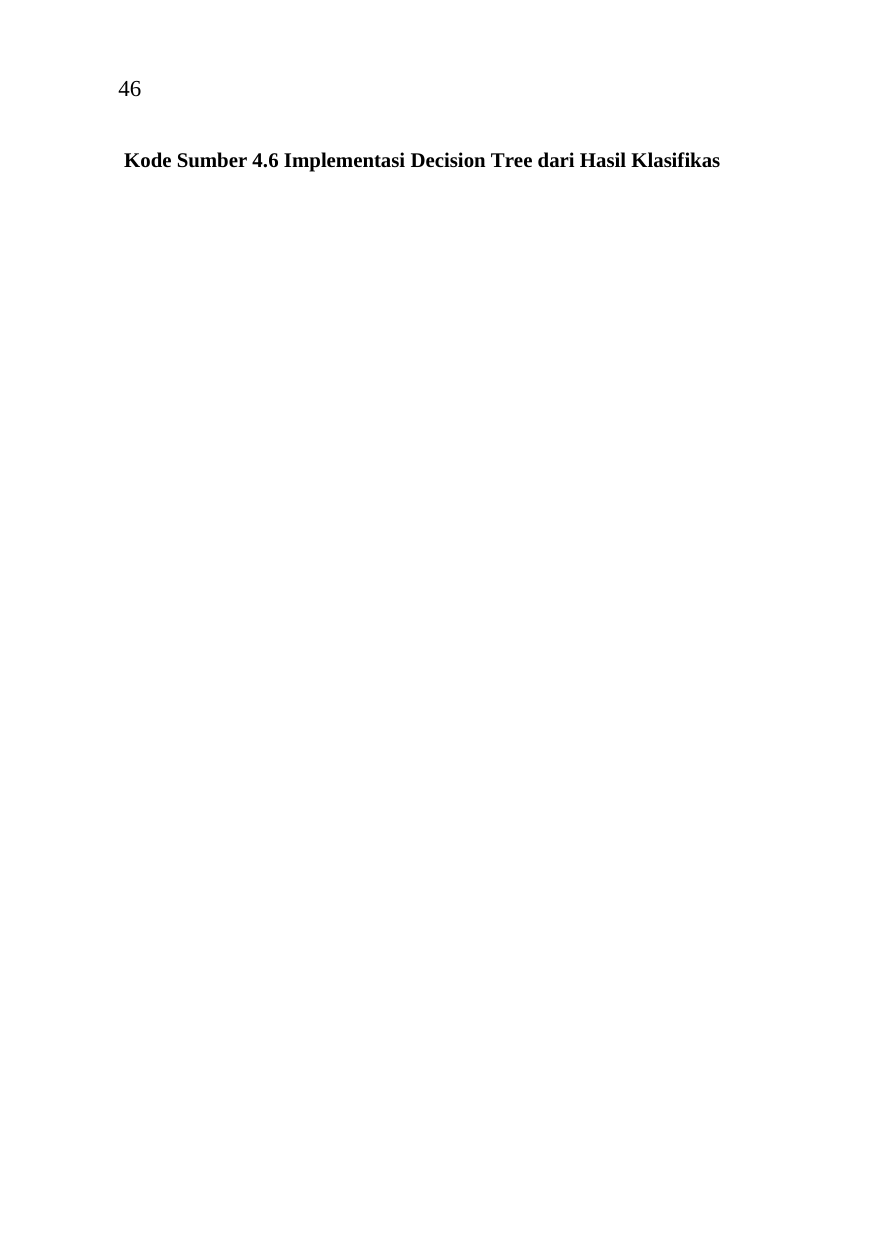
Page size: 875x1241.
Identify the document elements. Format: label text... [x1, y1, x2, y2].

list Kode Sumber 4.6 Implementasi Decision Tree dari Hasil Klasifikas [118, 148, 726, 172]
